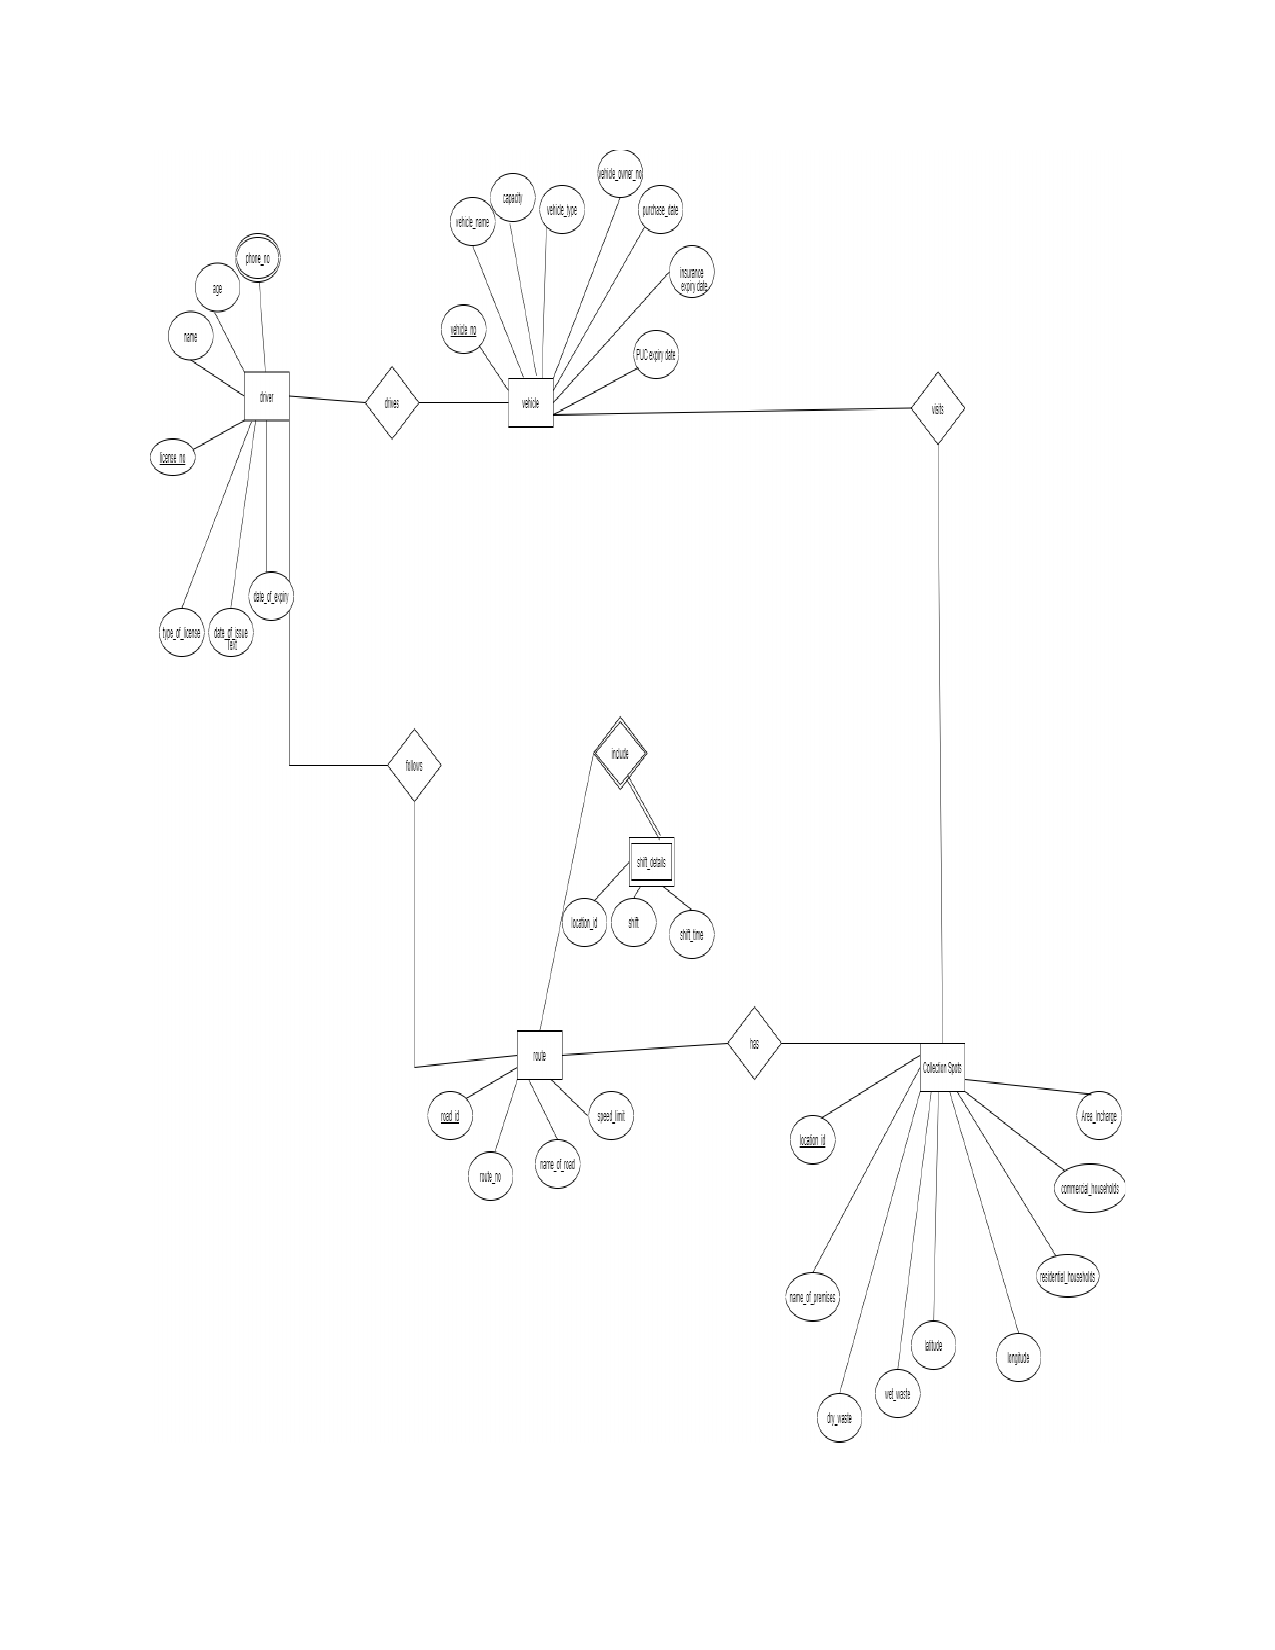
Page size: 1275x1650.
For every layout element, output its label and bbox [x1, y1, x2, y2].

picture [150, 150, 1125, 1443]
